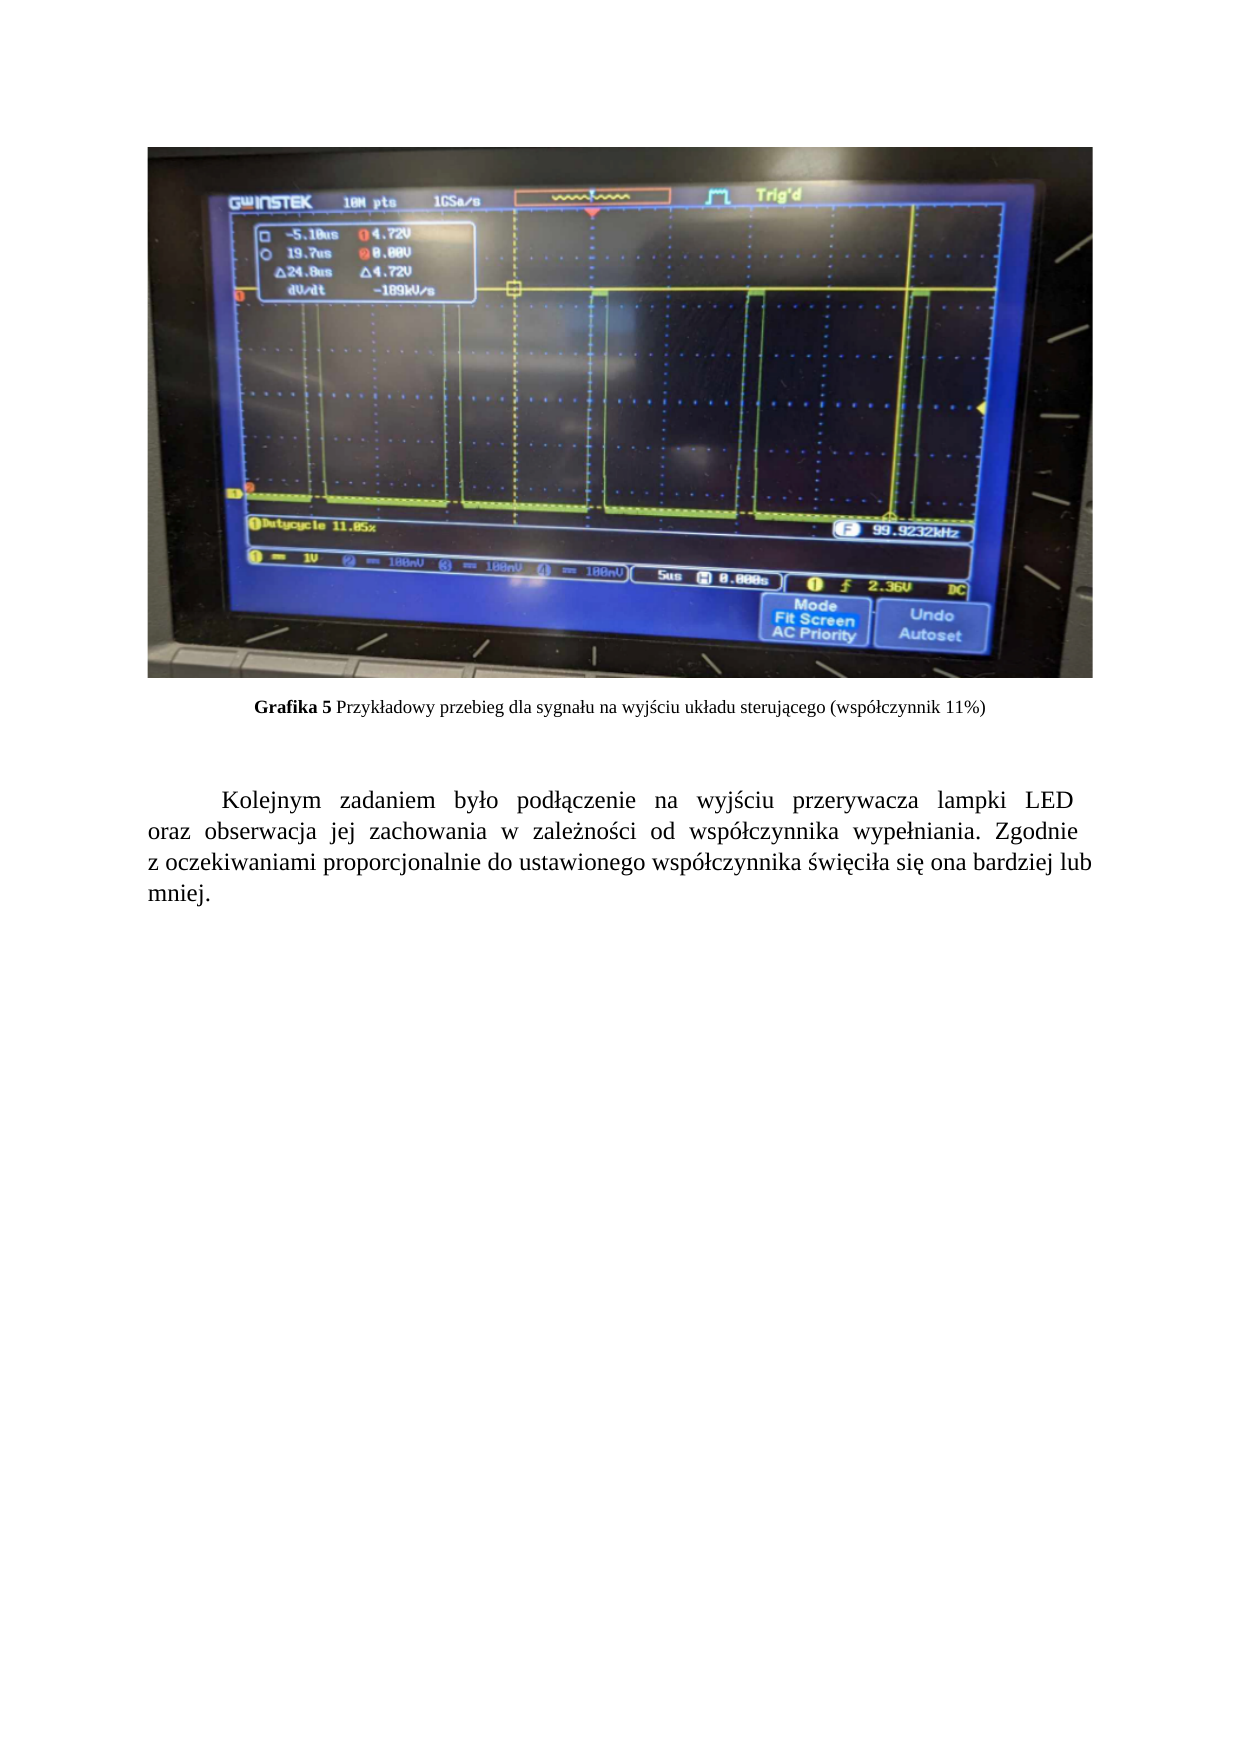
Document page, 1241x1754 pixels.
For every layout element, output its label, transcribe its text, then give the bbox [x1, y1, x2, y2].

picture [147, 147, 1093, 678]
text Grafika 5 Przykładowy przebieg dla sygnału na wyjściu układu sterującego (współczynnik 11%) [148, 696, 1093, 718]
text Kolejnym zadaniem było podłączenie na wyjściu przerywacza lampki LED oraz obserwacja jej zachowania w zależności od współczynnika wypełniania. Zgodnie z oczekiwaniami proporcjonalnie do ustawionego współczynnika święciła się ona bardziej lub mniej. [148, 785, 1093, 907]
